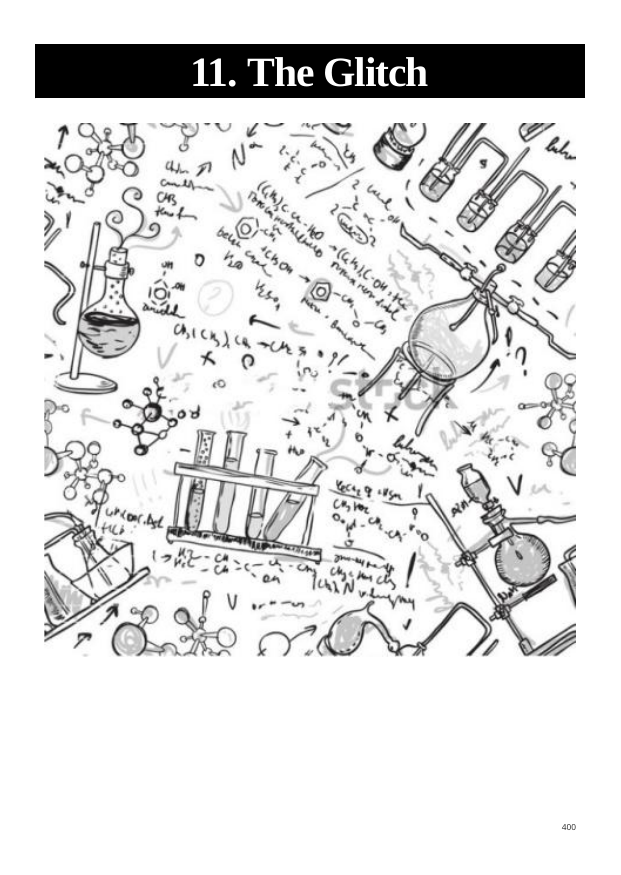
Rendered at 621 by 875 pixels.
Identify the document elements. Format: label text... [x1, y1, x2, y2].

picture [44, 123, 576, 657]
subtitle The Glitch [36, 45, 584, 97]
